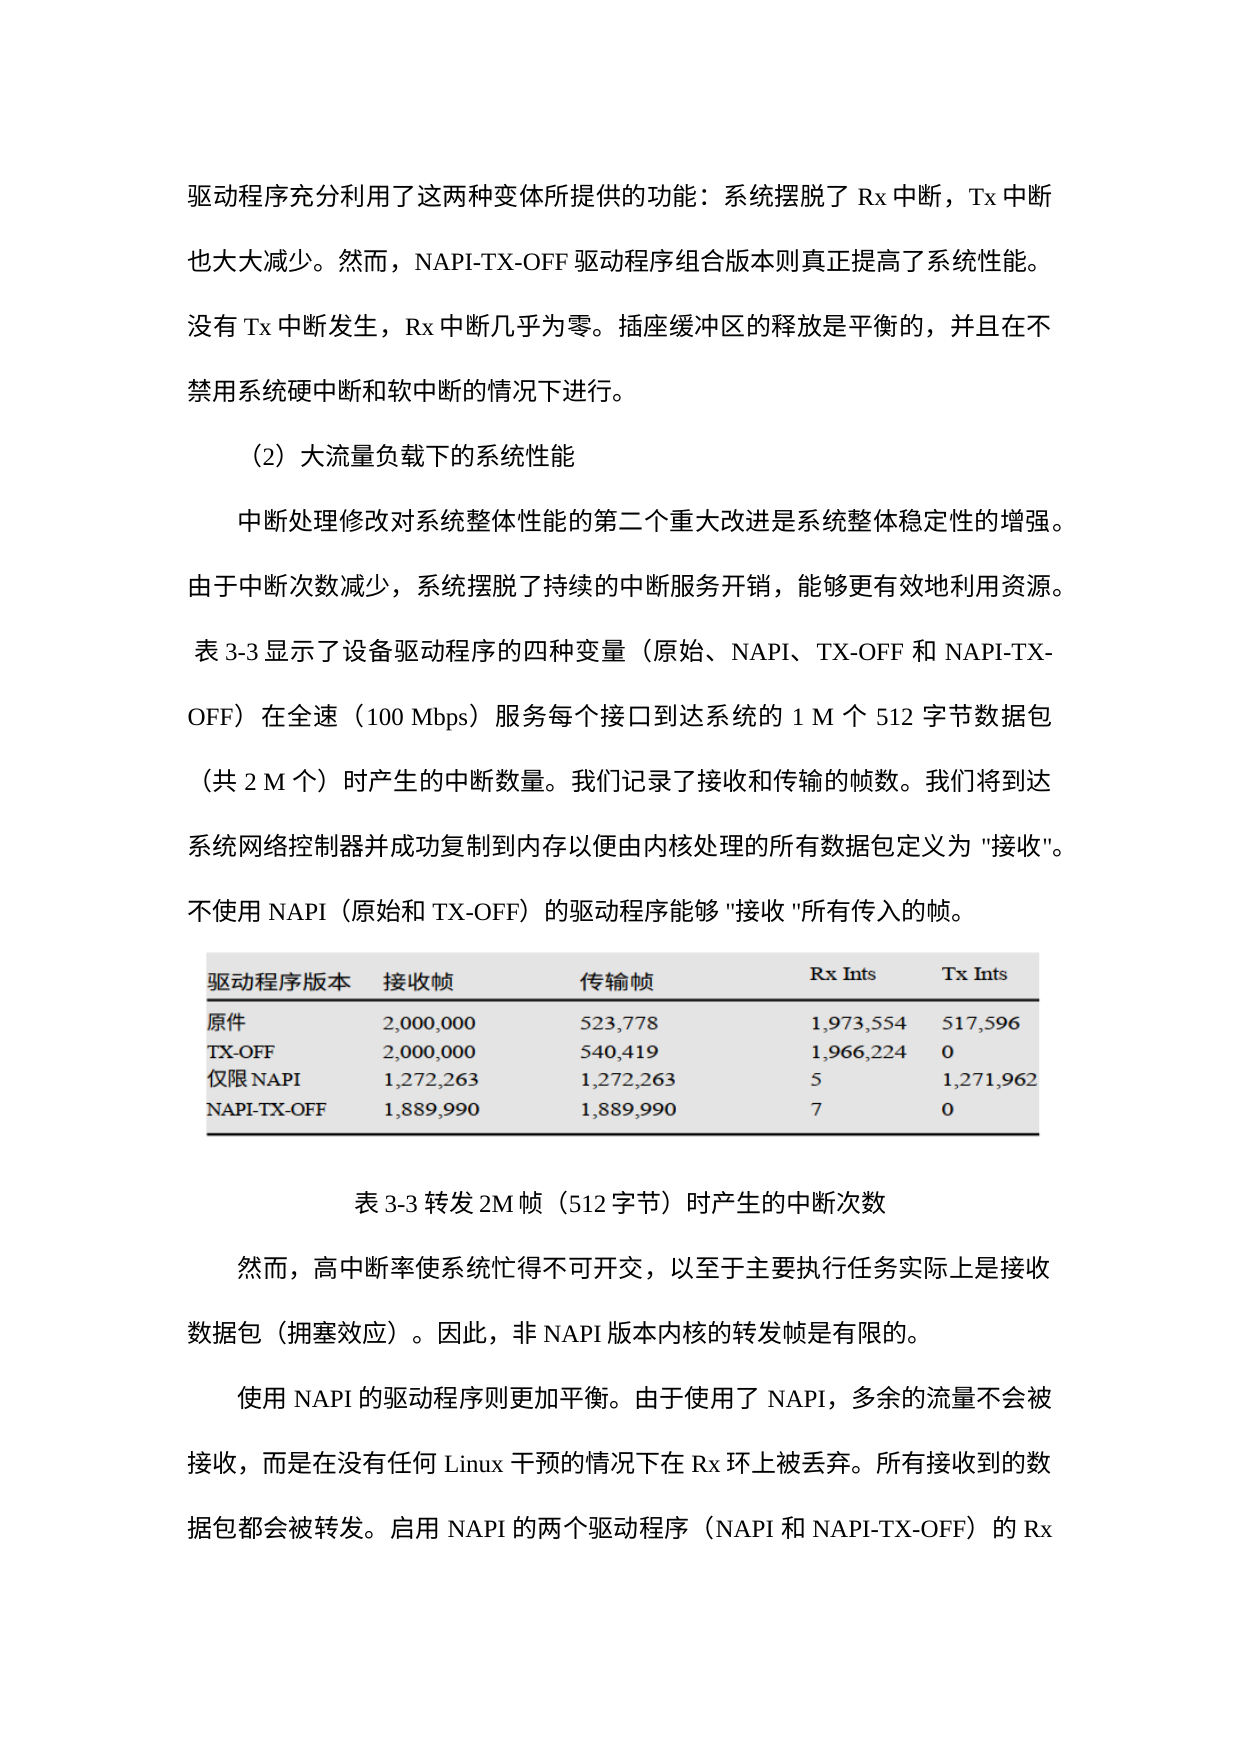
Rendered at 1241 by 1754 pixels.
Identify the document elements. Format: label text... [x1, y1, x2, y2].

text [187, 162, 1053, 422]
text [187, 1364, 1053, 1559]
text （2）大流量负载下的系统性能 [187, 422, 1053, 487]
text 表3-3 转发2M帧（512字节）时产生的中断次数 [187, 1169, 1053, 1234]
text 中断处理修改对系统整体性能的第二个重大改进是系统整体稳定性的增强。由于中断次数减少，系统摆脱了持续的中断服务开销，能够更有效地利用资源。 表3-3显示了设备驱动程序的四种变量（原始、NAPI、TX-OFF 和 NAPI-TX-OFF）在全速（100 Mbps）服务每个接口到达系统的 1 M 个 512 字节数据包（共 2 M 个）时产生的中断数量。我们记录了接收和传输的帧数。我们将到达系统网络控制器并成功复制到内存以便由内核处理的所有数据包定义为 "接收"。不使用 NAPI（原始和 TX-OFF）的驱动程序能够 "接收 "所有传入的帧。 [187, 487, 1053, 942]
picture [187, 942, 1053, 1149]
text 然而，高中断率使系统忙得不可开交，以至于主要执行任务实际上是接收数据包（拥塞效应）。因此，非 NAPI 版本内核的转发帧是有限的。 [187, 1234, 1053, 1364]
